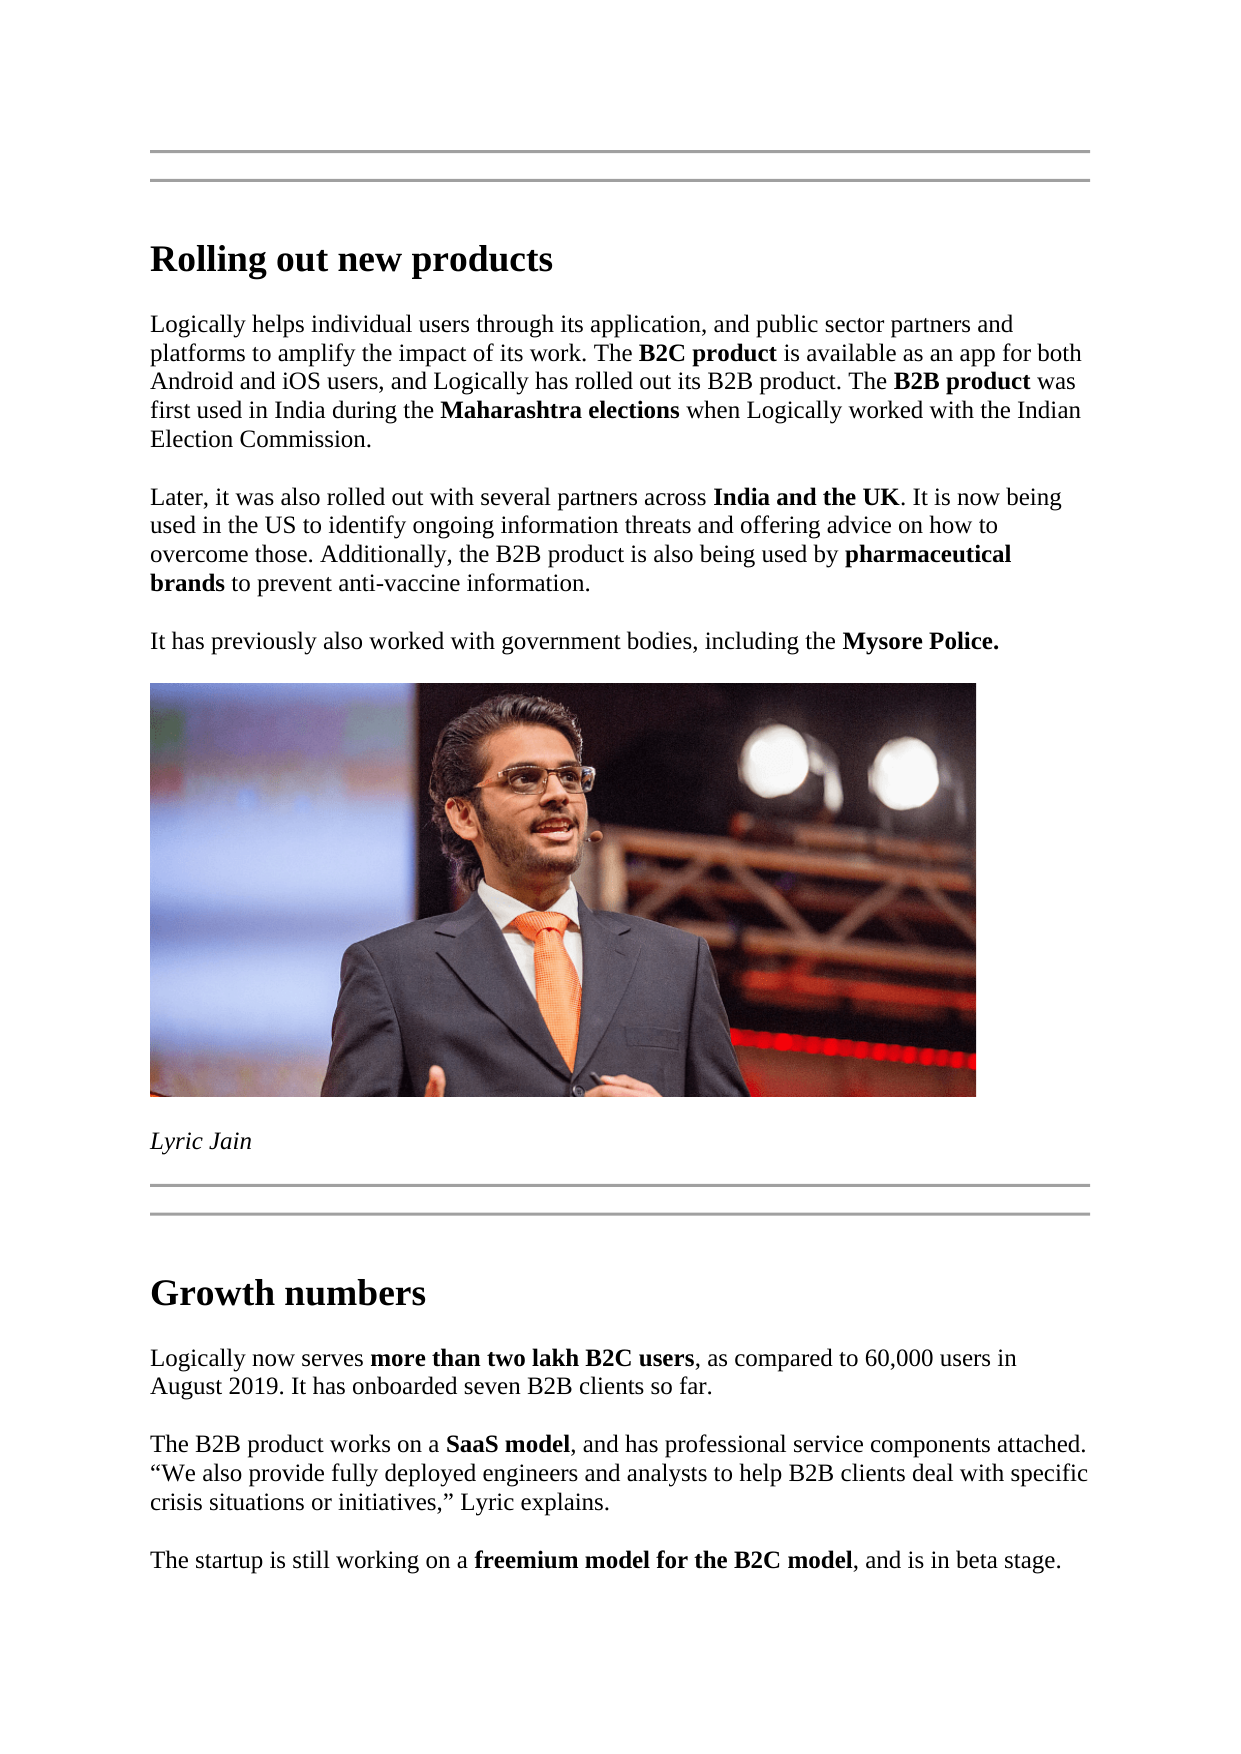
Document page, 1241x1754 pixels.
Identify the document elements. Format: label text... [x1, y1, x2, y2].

text Later, it was also rolled out with several partners across India and the UK. It is now being used in the US to identify ongoing information threats and offering advice on how to overcome those. Additionally, the B2B product is also being used by pharmaceutical brands to prevent anti-vaccine information. [150, 482, 1090, 597]
text Lyric Jain [150, 1126, 1090, 1154]
picture [150, 683, 977, 1097]
text The startup is still working on a freemium model for the B2C model, and is in beta stage. [150, 1545, 1090, 1573]
text Rolling out new products [150, 237, 1090, 280]
text Logically helps individual users through its application, and public sector partners and platforms to amplify the impact of its work. The B2C product is available as an app for both Android and iOS users, and Logically has rolled out its B2B product. The B2B product was first used in India during the Maharashtra elections when Logically worked with the Indian Election Commission. [150, 309, 1090, 453]
text Growth numbers [150, 1270, 1090, 1313]
text Logically now serves more than two lakh B2C users, as compared to 60,000 users in August 2019. It has onboarded seven B2B clients so far. [150, 1343, 1090, 1400]
text It has previously also worked with government bodies, including the Mysore Police. [150, 626, 1090, 655]
text The B2B product works on a SaaS model, and has professional service components attached. “We also provide fully deployed engineers and analysts to help B2B clients deal with specific crisis situations or initiatives,” Lyric explains. [150, 1429, 1090, 1516]
